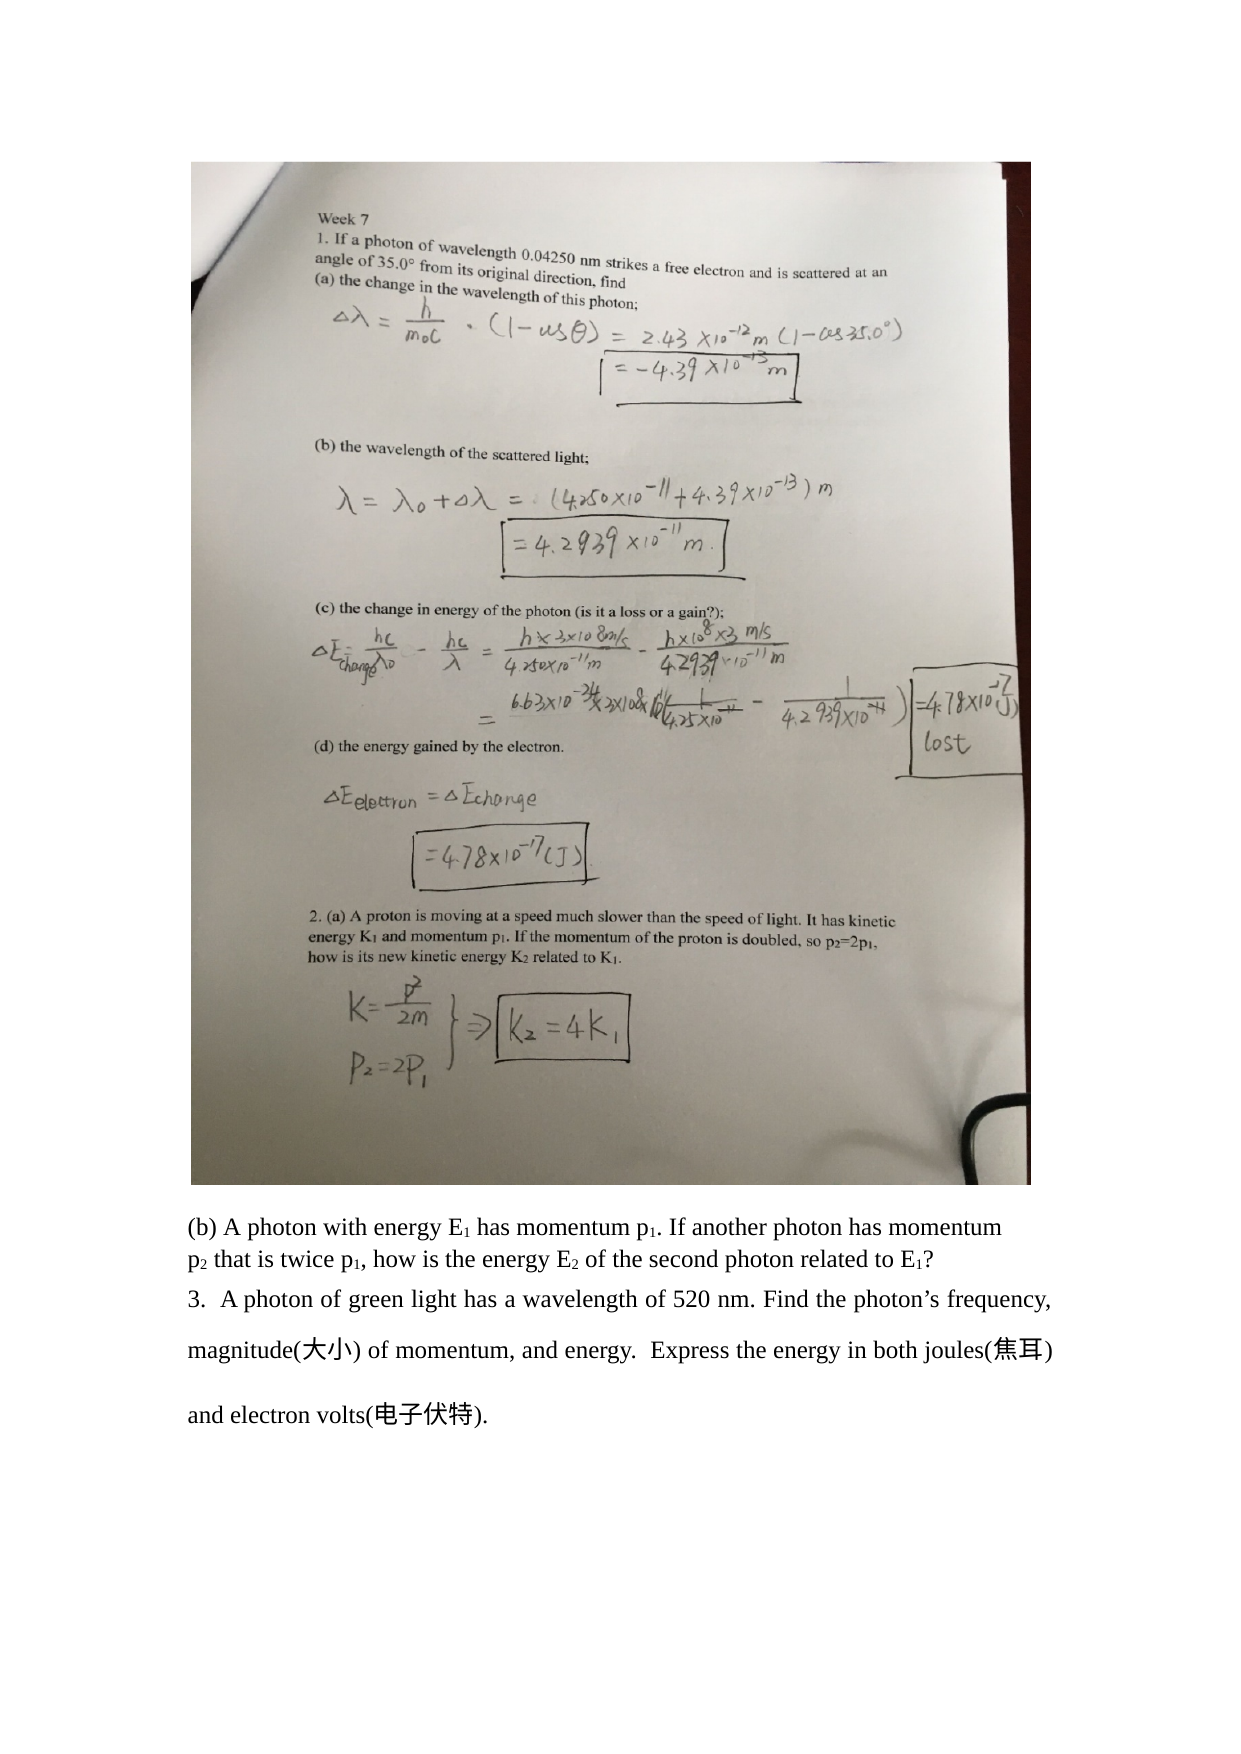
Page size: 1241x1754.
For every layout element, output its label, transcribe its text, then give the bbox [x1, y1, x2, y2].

text 3. A photon of green light has a wavelength of 520 nm. Find the photon’s frequency, magnitude(大小) of momentum, and energy. Express the energy in both joules(焦耳) and electron volts(电子伏特). [187, 1283, 1053, 1445]
text (b) A photon with energy E1 has momentum p1. If another photon has momentum p2 that is twice p1, how is the energy E2 of the second photon related to E1? [187, 1210, 1053, 1275]
picture [191, 162, 1031, 1184]
